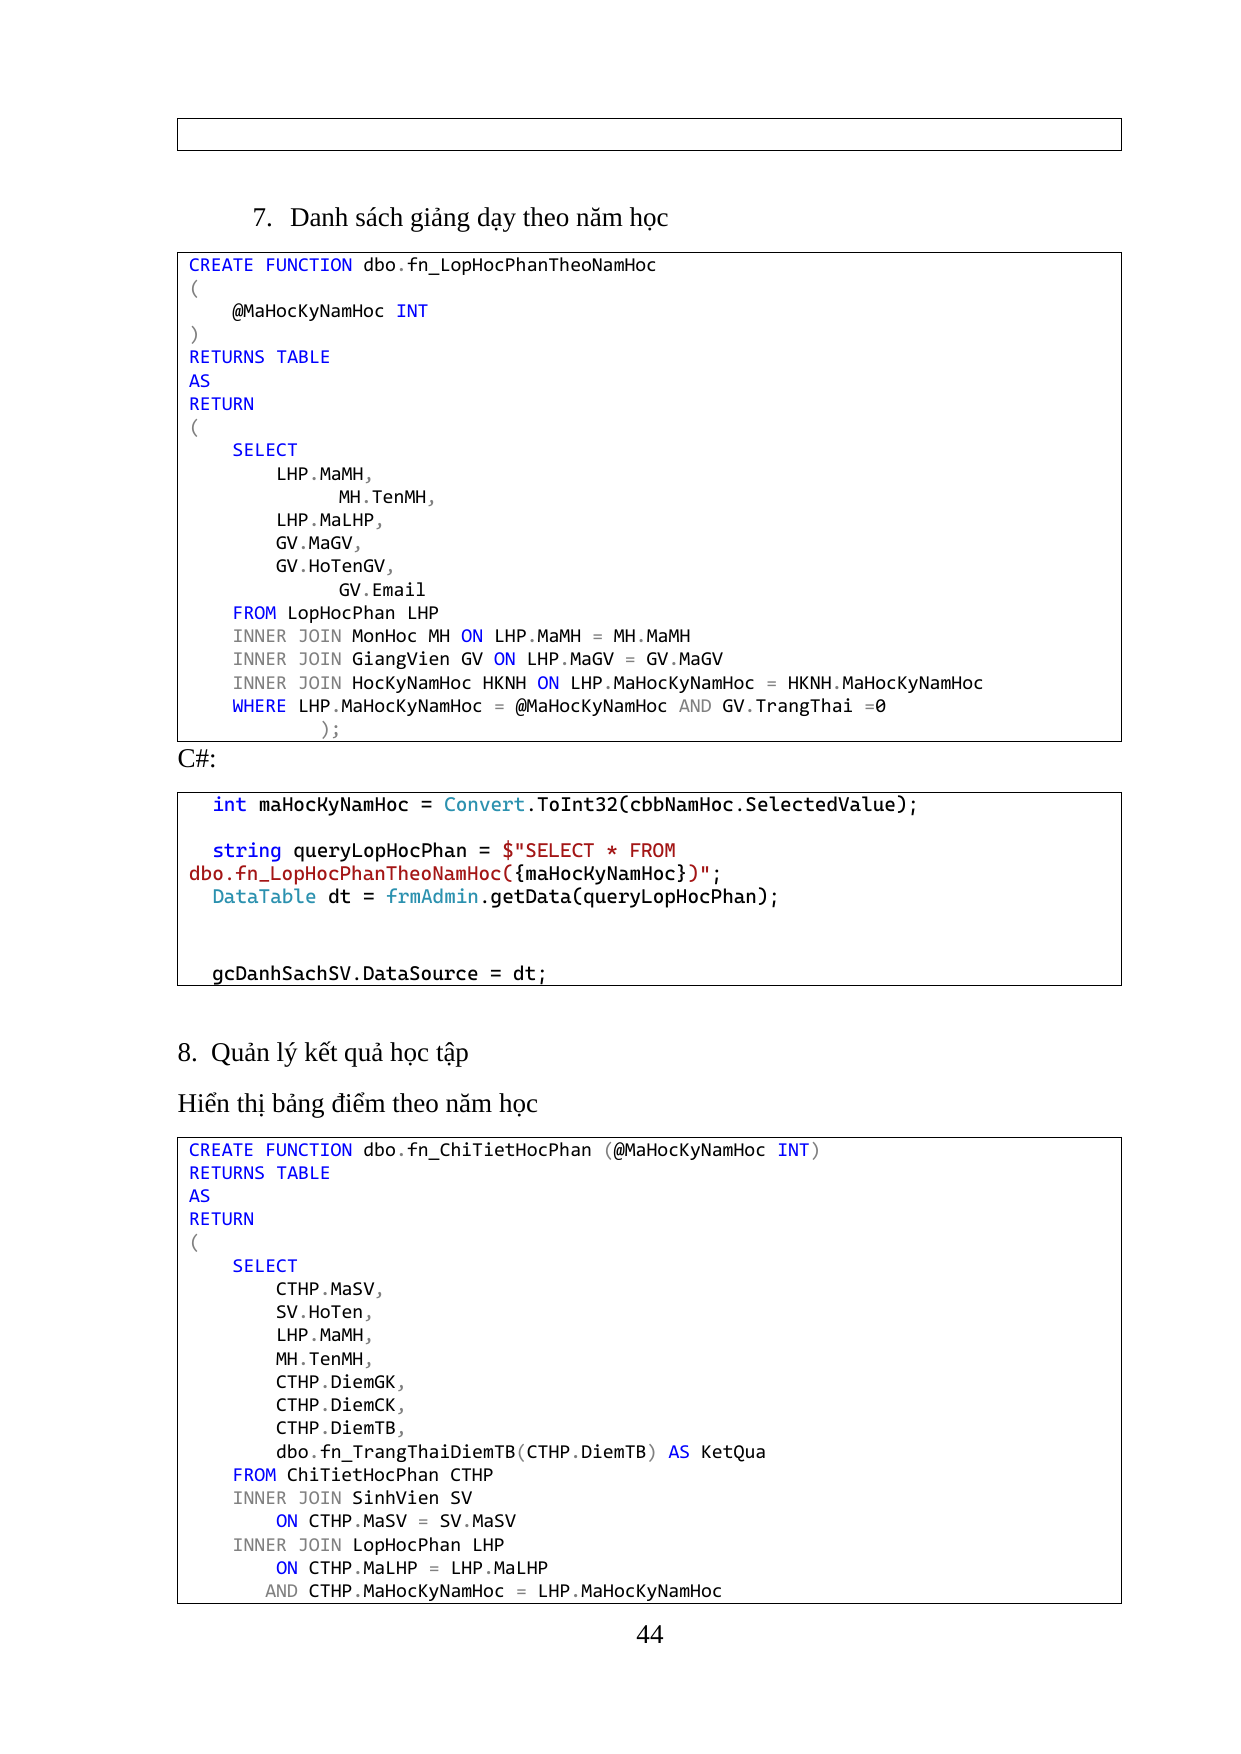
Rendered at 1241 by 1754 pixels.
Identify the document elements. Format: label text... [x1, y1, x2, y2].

table_header int maHocKyNamHoc = Convert.ToInt32(cbbNamHoc.SelectedValue); string queryLopHocPhan = $"SELECT * FROM dbo.fn_LopHocPhanTheoNamHoc({maHocKyNamHoc})"; DataTable dt = frmAdmin.getData(queryLopHocPhan); gcDanhSachSV.DataSource = dt; [178, 793, 1121, 985]
list Danh sách giảng dạy theo năm học [252, 202, 1122, 233]
text 8. Quản lý kết quả học tập [177, 1036, 1122, 1068]
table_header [178, 119, 1121, 150]
text Hiển thị bảng điểm theo năm học [177, 1087, 1122, 1118]
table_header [178, 1138, 1121, 1602]
table_header CREATE FUNCTION dbo.fn_LopHocPhanTheoNamHoc ( @MaHocKyNamHoc INT ) RETURNS TABLE AS RETURN ( SELECT LHP.MaMH, MH.TenMH, LHP.MaLHP, GV.MaGV, GV.HoTenGV, GV.Email FROM LopHocPhan LHP INNER JOIN MonHoc MH ON LHP.MaMH = MH.MaMH INNER JOIN GiangVien GV ON LHP.MaGV = GV.MaGV INNER JOIN HocKyNamHoc HKNH ON LHP.MaHocKyNamHoc = HKNH.MaHocKyNamHoc WHERE LHP.MaHocKyNamHoc = @MaHocKyNamHoc AND GV.TrangThai =0 ); [178, 253, 1121, 741]
text C#: [177, 742, 1122, 773]
